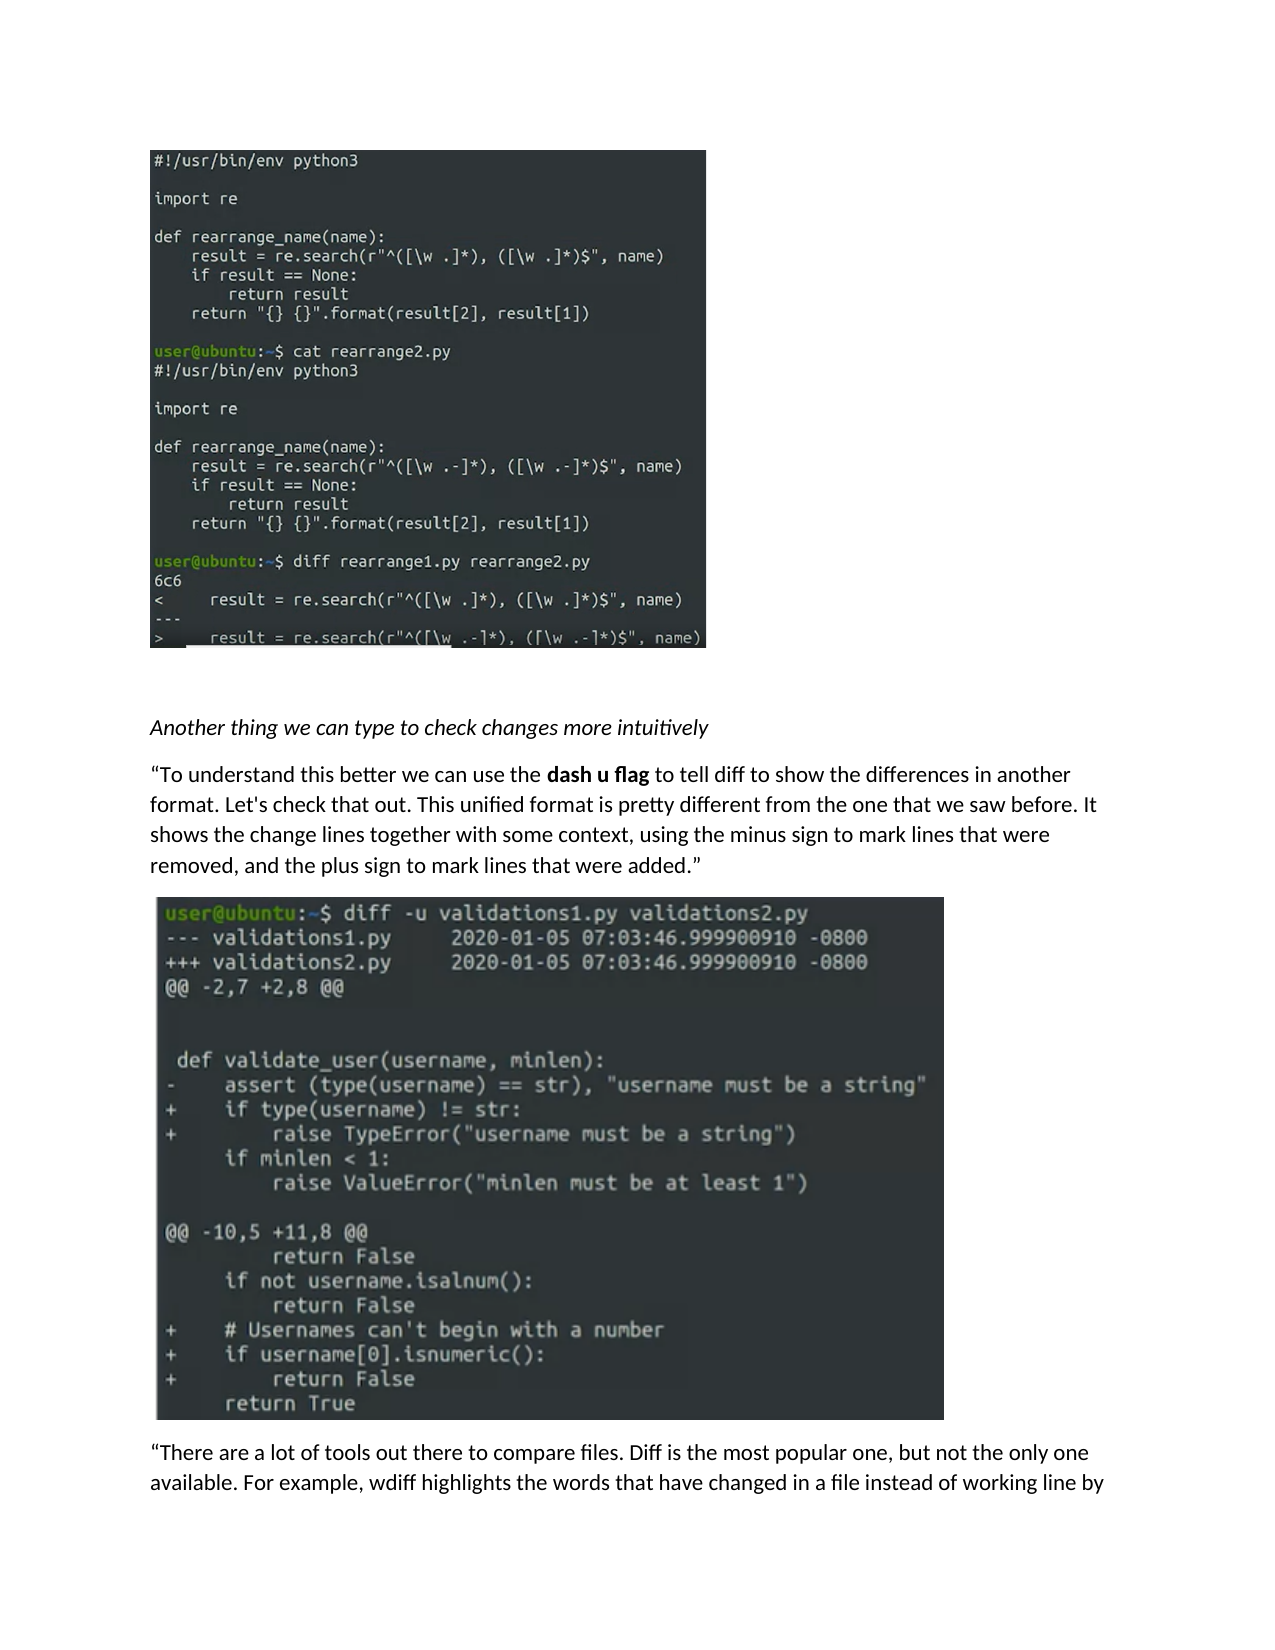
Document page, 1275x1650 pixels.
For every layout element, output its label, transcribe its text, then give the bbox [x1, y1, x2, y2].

picture [150, 150, 707, 648]
text Another thing we can type to check changes more intuitively [150, 713, 1125, 741]
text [150, 1438, 1125, 1497]
text “To understand this better we can use the dash u flag to tell diff to show the differences in another format. Let's check that out. This unified format is pretty different from the one that we saw before. It shows the change lines together with some context, using the minus sign to mark lines that were removed, and the plus sign to mark lines that were added.” [150, 760, 1125, 879]
picture [150, 897, 944, 1420]
